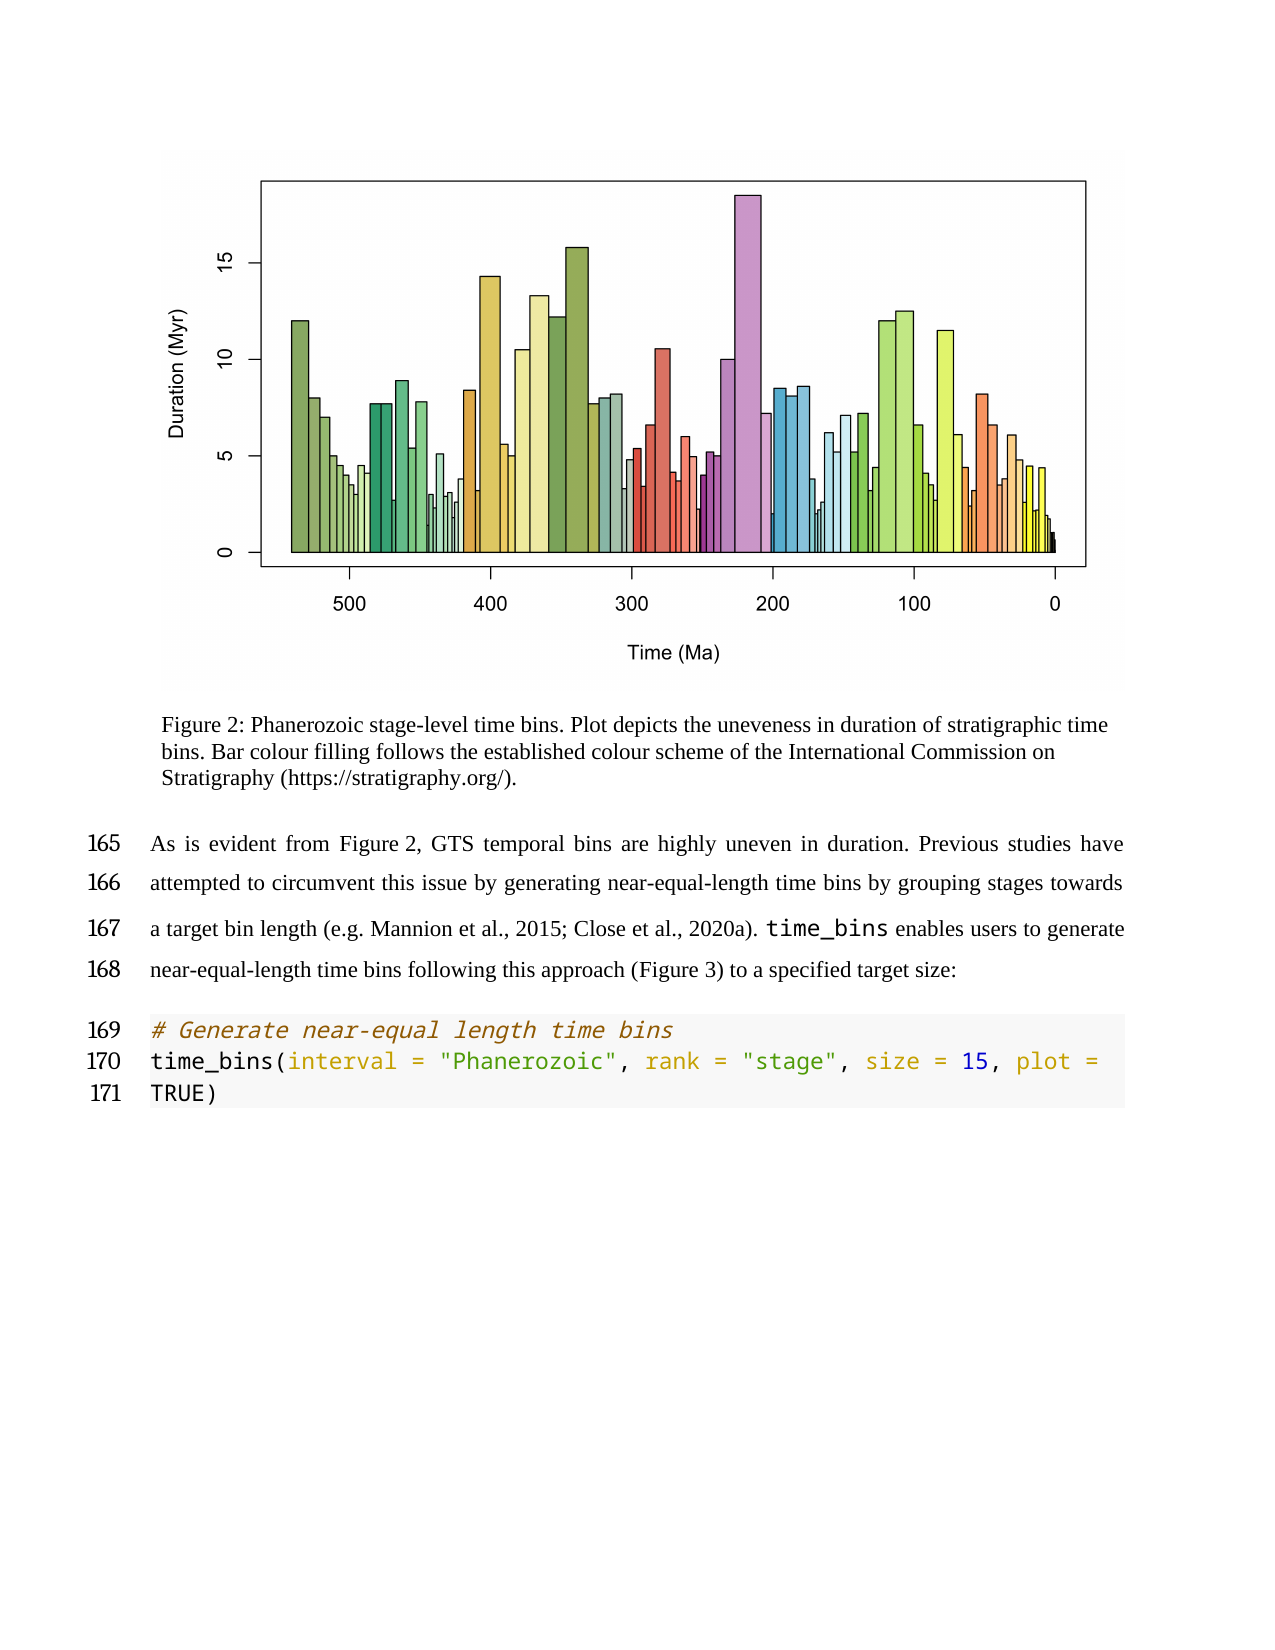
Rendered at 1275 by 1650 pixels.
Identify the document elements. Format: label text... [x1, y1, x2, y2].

table_header Figure 2: Phanerozoic stage-level time bins. Plot depicts the uneveness in duration of stratigraphic time bins. Bar colour filling follows the established colour scheme of the International Commission on Stratigraphy (https://stratigraphy.org/). [150, 150, 1125, 811]
text # Generate near-equal length time bins time_bins(interval = "Phanerozoic", rank = "stage", size = 15, plot = TRUE) [219, 1014, 1125, 1108]
picture [161, 150, 1125, 691]
text As is evident from Figure 2, GTS temporal bins are highly uneven in duration. Previous studies have attempted to circumvent this issue by generating near-equal-length time bins by grouping stages towards a target bin length (e.g. Mannion et al., 2015; Close et al., 2020a). time_bins enables users to generate near-equal-length time bins following this approach (Figure 3) to a specified target size: [150, 830, 1125, 982]
